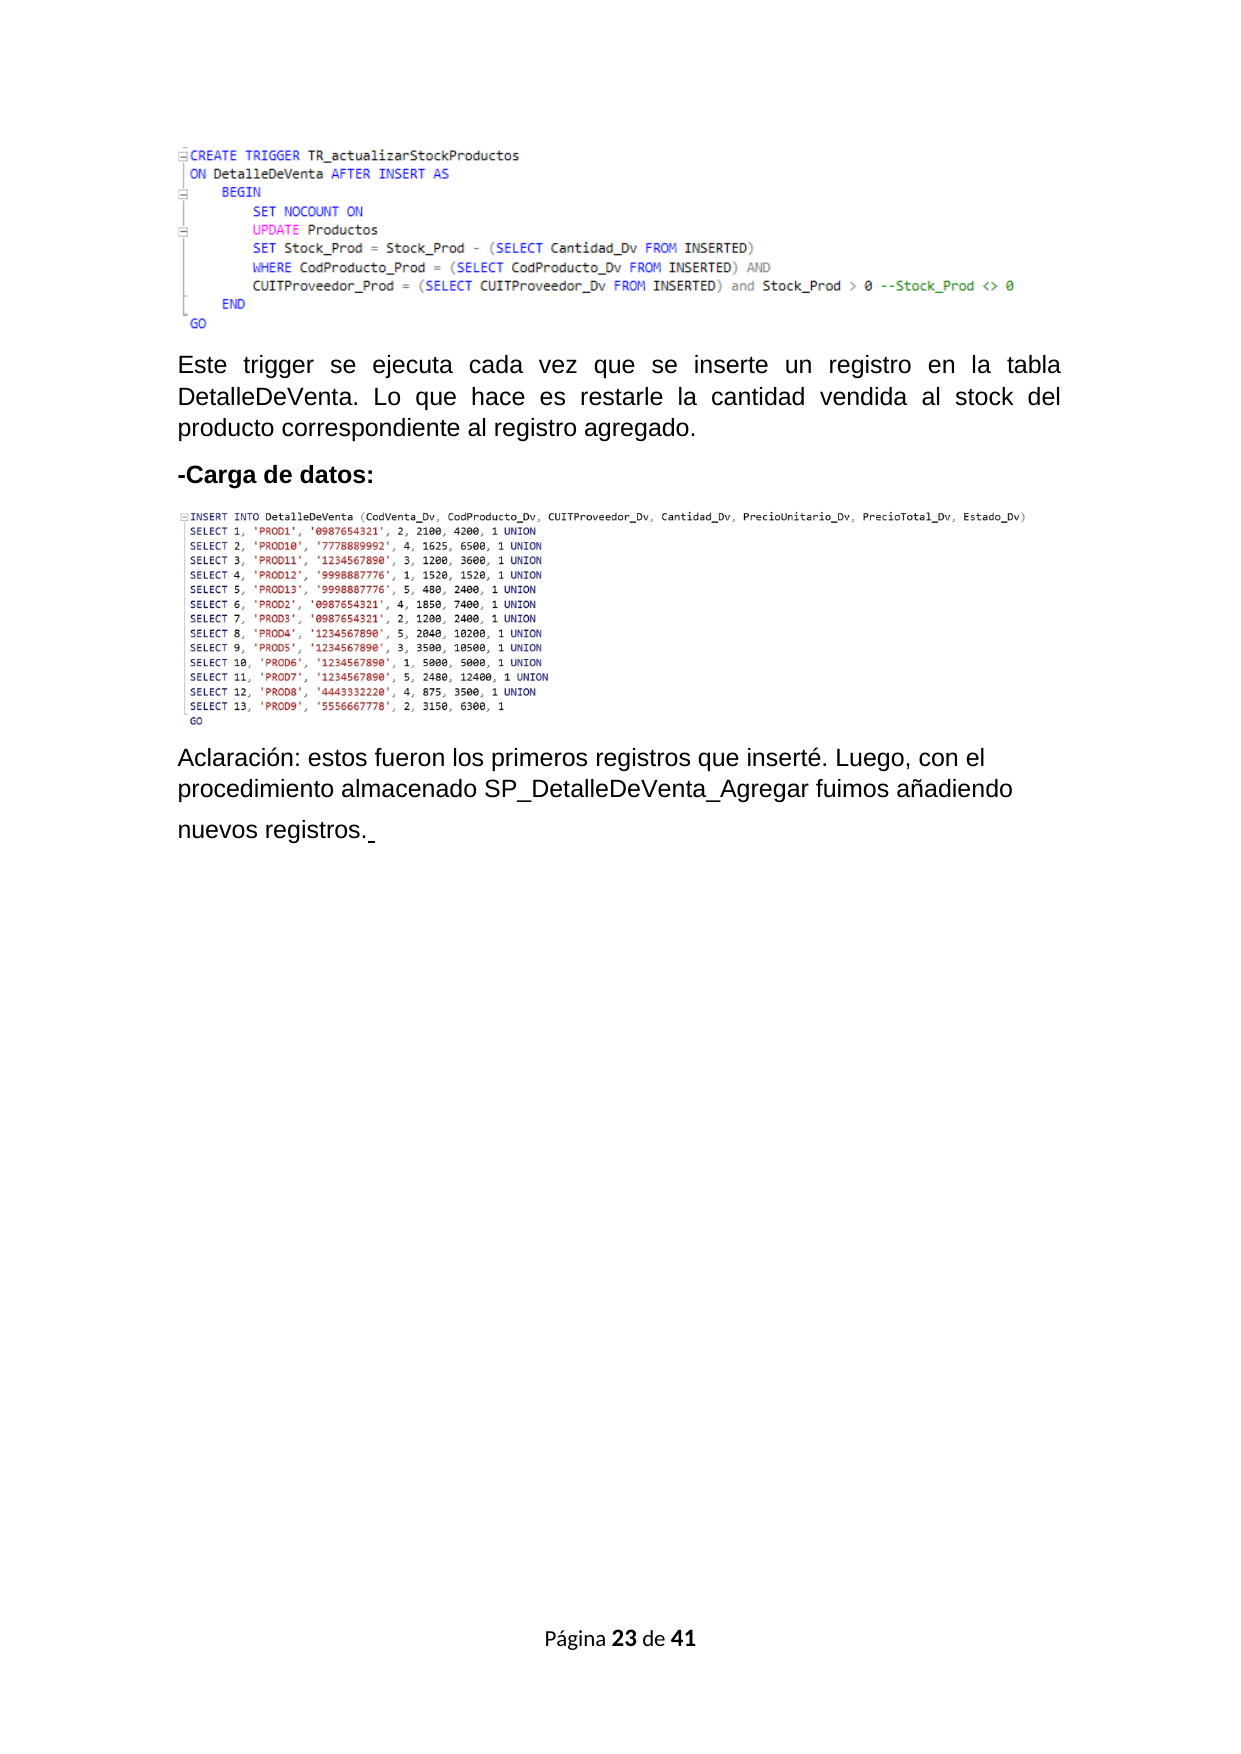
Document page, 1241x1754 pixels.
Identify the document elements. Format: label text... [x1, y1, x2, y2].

text -Carga de datos: [177, 460, 1063, 489]
text Este trigger se ejecuta cada vez que se inserte un registro en la tabla DetalleDeVenta. Lo que hace es restarle la cantidad vendida al stock del producto correspondiente al registro agregado. [177, 350, 1063, 441]
picture [177, 147, 1028, 332]
text Aclaración: estos fueron los primeros registros que inserté. Luego, con el procedimiento almacenado SP_DetalleDeVenta_Agregar fuimos añadiendo nuevos registros. [177, 743, 1063, 847]
picture [177, 507, 1028, 725]
